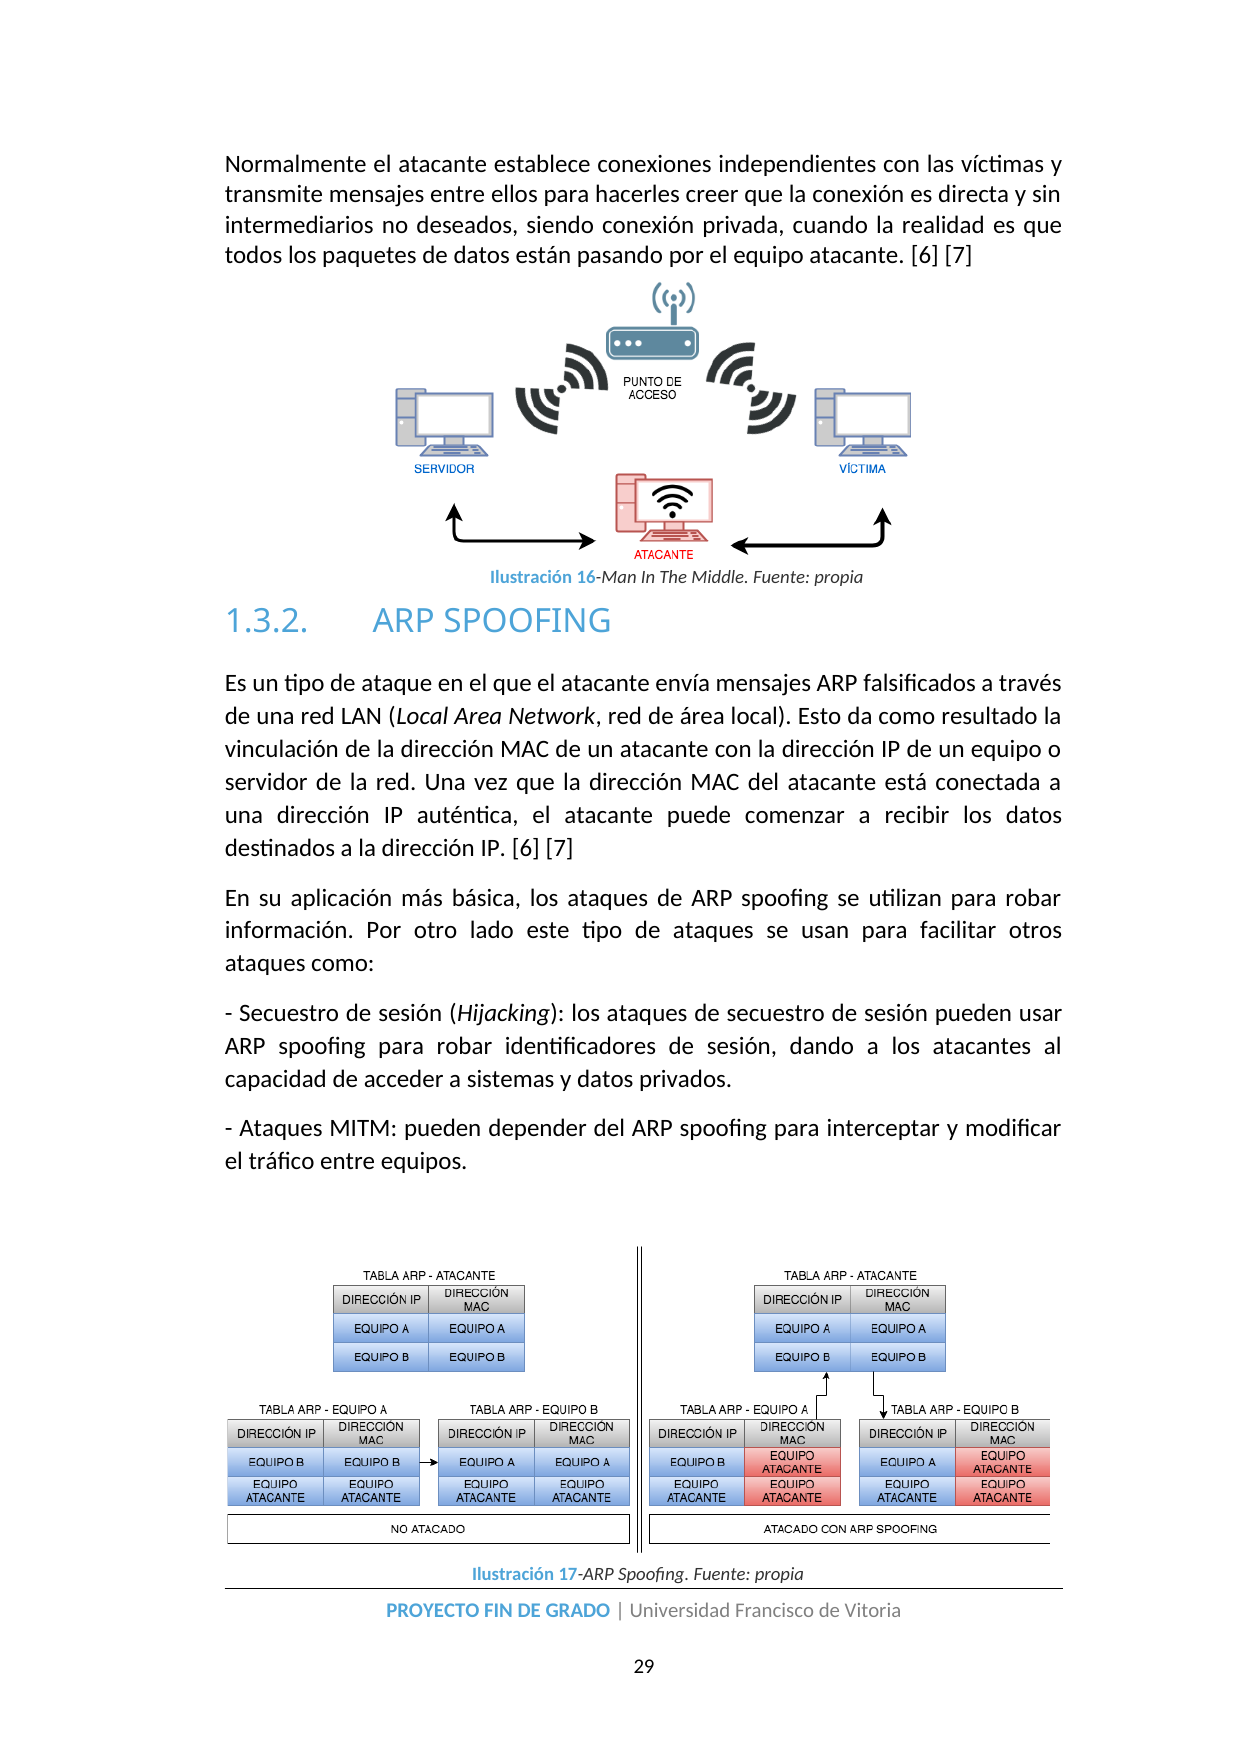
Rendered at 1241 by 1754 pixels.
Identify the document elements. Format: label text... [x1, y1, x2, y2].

text - Secuestro de sesión (Hijacking): los ataques de secuestro de sesión pueden usar ARP spoofing para robar identificadores de sesión, dando a los atacantes al capacidad de acceder a sistemas y datos privados. [224, 997, 1063, 1093]
text En su aplicación más básica, los ataques de ARP spoofing se utilizan para robar información. Por otro lado este tipo de ataques se usan para facilitar otros ataques como: [224, 882, 1063, 978]
text Normalmente el atacante establece conexiones independientes con las víctimas y transmite mensajes entre ellos para hacerles creer que la conexión es directa y sin intermediarios no deseados, siendo conexión privada, cuando la realidad es que todos los paquetes de datos están pasando por el equipo atacante. [6] [7] [224, 148, 1063, 270]
text Es un tipo de ataque en el que el atacante envía mensajes ARP falsificados a través de una red LAN (Local Area Network, red de área local). Esto da como resultado la vinculación de la dirección MAC de un atacante con la dirección IP de un equipo o servidor de la red. Una vez que la dirección MAC del atacante está conectada a una dirección IP auténtica, el atacante puede comenzar a recibir los datos destinados a la dirección IP. [6] [7] [224, 668, 1063, 863]
picture [395, 274, 911, 560]
picture [227, 1246, 1050, 1553]
text - Ataques MITM: pueden depender del ARP spoofing para interceptar y modificar el tráfico entre equipos. [224, 1113, 1063, 1176]
